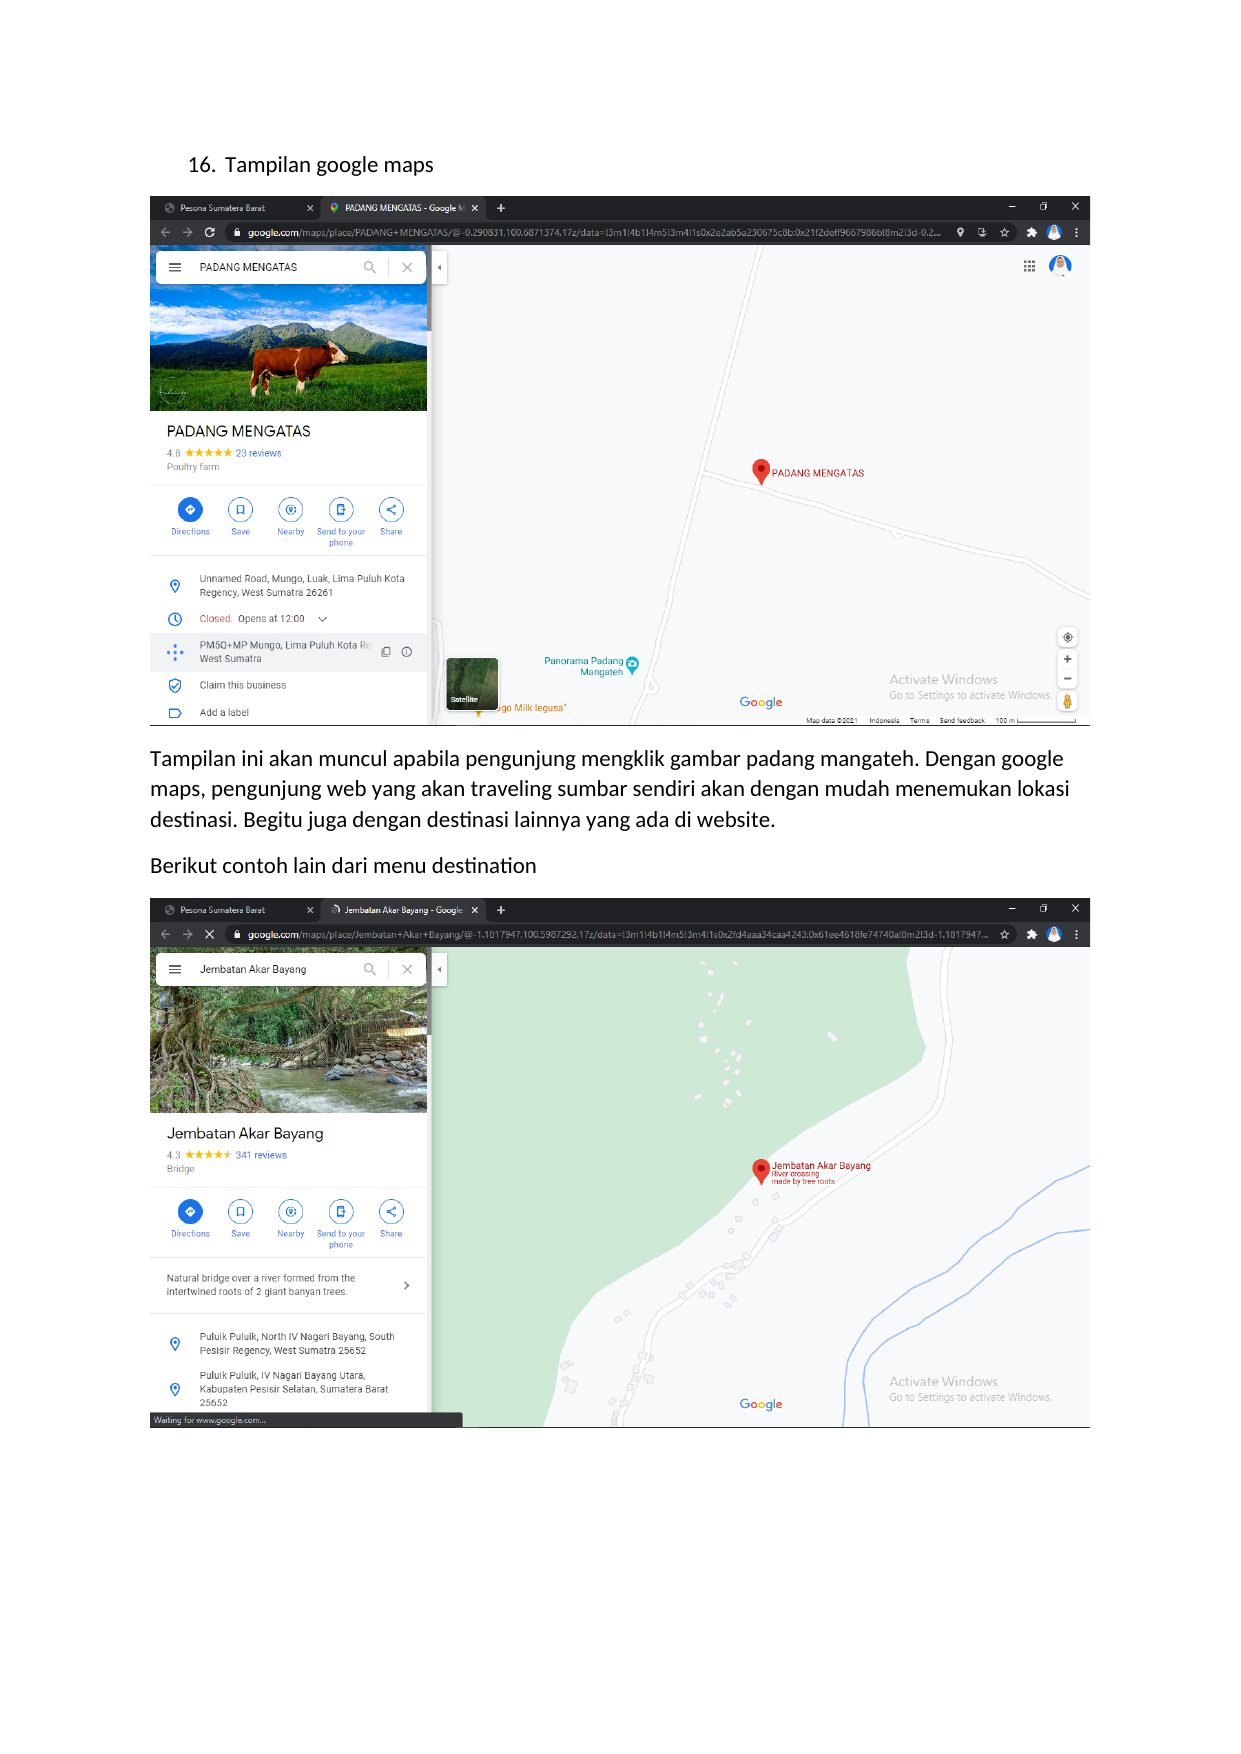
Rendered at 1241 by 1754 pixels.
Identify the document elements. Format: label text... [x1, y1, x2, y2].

text Tampilan ini akan muncul apabila pengunjung mengklik gambar padang mangateh. Dengan google maps, pengunjung web yang akan traveling sumbar sendiri akan dengan mudah menemukan lokasi destinasi. Begitu juga dengan destinasi lainnya yang ada di website. [150, 744, 1090, 833]
picture [150, 898, 1091, 1428]
picture [150, 196, 1091, 726]
text Berikut contoh lain dari menu destination [150, 852, 1090, 880]
list Tampilan google maps [187, 150, 1090, 178]
